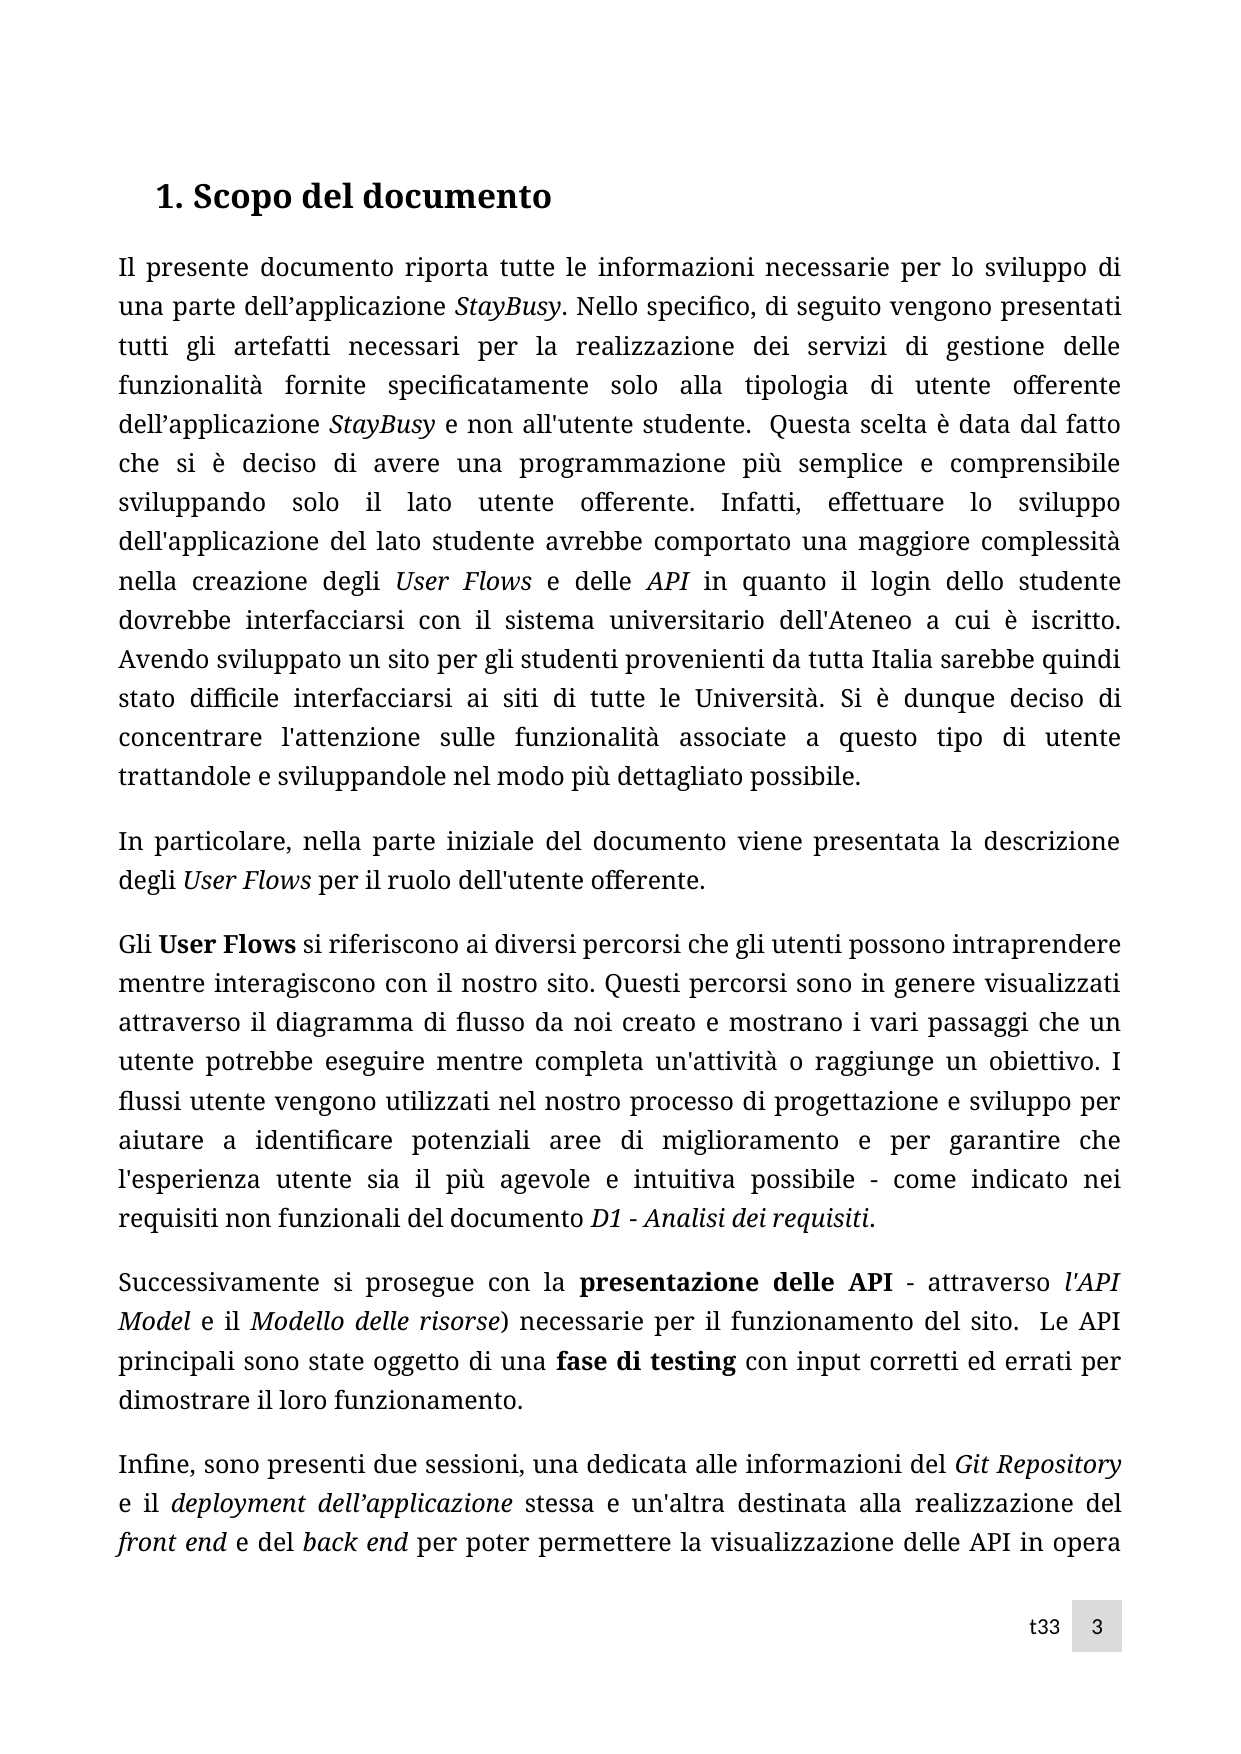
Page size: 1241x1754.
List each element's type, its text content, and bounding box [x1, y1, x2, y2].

text Il presente documento riporta tutte le informazioni necessarie per lo sviluppo di una parte dell’applicazione StayBusy. Nello specifico, di seguito vengono presentati tutti gli artefatti necessari per la realizzazione dei servizi di gestione delle funzionalità fornite specificatamente solo alla tipologia di utente offerente dell’applicazione StayBusy e non all'utente studente. Questa scelta è data dal fatto che si è deciso di avere una programmazione più semplice e comprensibile sviluppando solo il lato utente offerente. Infatti, effettuare lo sviluppo dell'applicazione del lato studente avrebbe comportato una maggiore complessità nella creazione degli User Flows e delle API in quanto il login dello studente dovrebbe interfacciarsi con il sistema universitario dell'Ateneo a cui è iscritto. Avendo sviluppato un sito per gli studenti provenienti da tutta Italia sarebbe quindi stato difficile interfacciarsi ai siti di tutte le Università. Si è dunque deciso di concentrare l'attenzione sulle funzionalità associate a questo tipo di utente trattandole e sviluppandole nel modo più dettagliato possibile. [118, 250, 1122, 793]
subtitle Scopo del documento [156, 173, 1122, 218]
text Gli User Flows si riferiscono ai diversi percorsi che gli utenti possono intraprendere mentre interagiscono con il nostro sito. Questi percorsi sono in genere visualizzati attraverso il diagramma di flusso da noi creato e mostrano i vari passaggi che un utente potrebbe eseguire mentre completa un'attività o raggiunge un obiettivo. I flussi utente vengono utilizzati nel nostro processo di progettazione e sviluppo per aiutare a identificare potenziali aree di miglioramento e per garantire che l'esperienza utente sia il più agevole e intuitiva possibile - come indicato nei requisiti non funzionali del documento D1 - Analisi dei requisiti. [118, 926, 1122, 1235]
text Successivamente si prosegue con la presentazione delle API - attraverso l'API Model e il Modello delle risorse) necessarie per il funzionamento del sito. Le API principali sono state oggetto di una fase di testing con input corretti ed errati per dimostrare il loro funzionamento. [118, 1265, 1122, 1416]
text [118, 1446, 1122, 1559]
text In particolare, nella parte iniziale del documento viene presentata la descrizione degli User Flows per il ruolo dell'utente offerente. [118, 823, 1122, 896]
